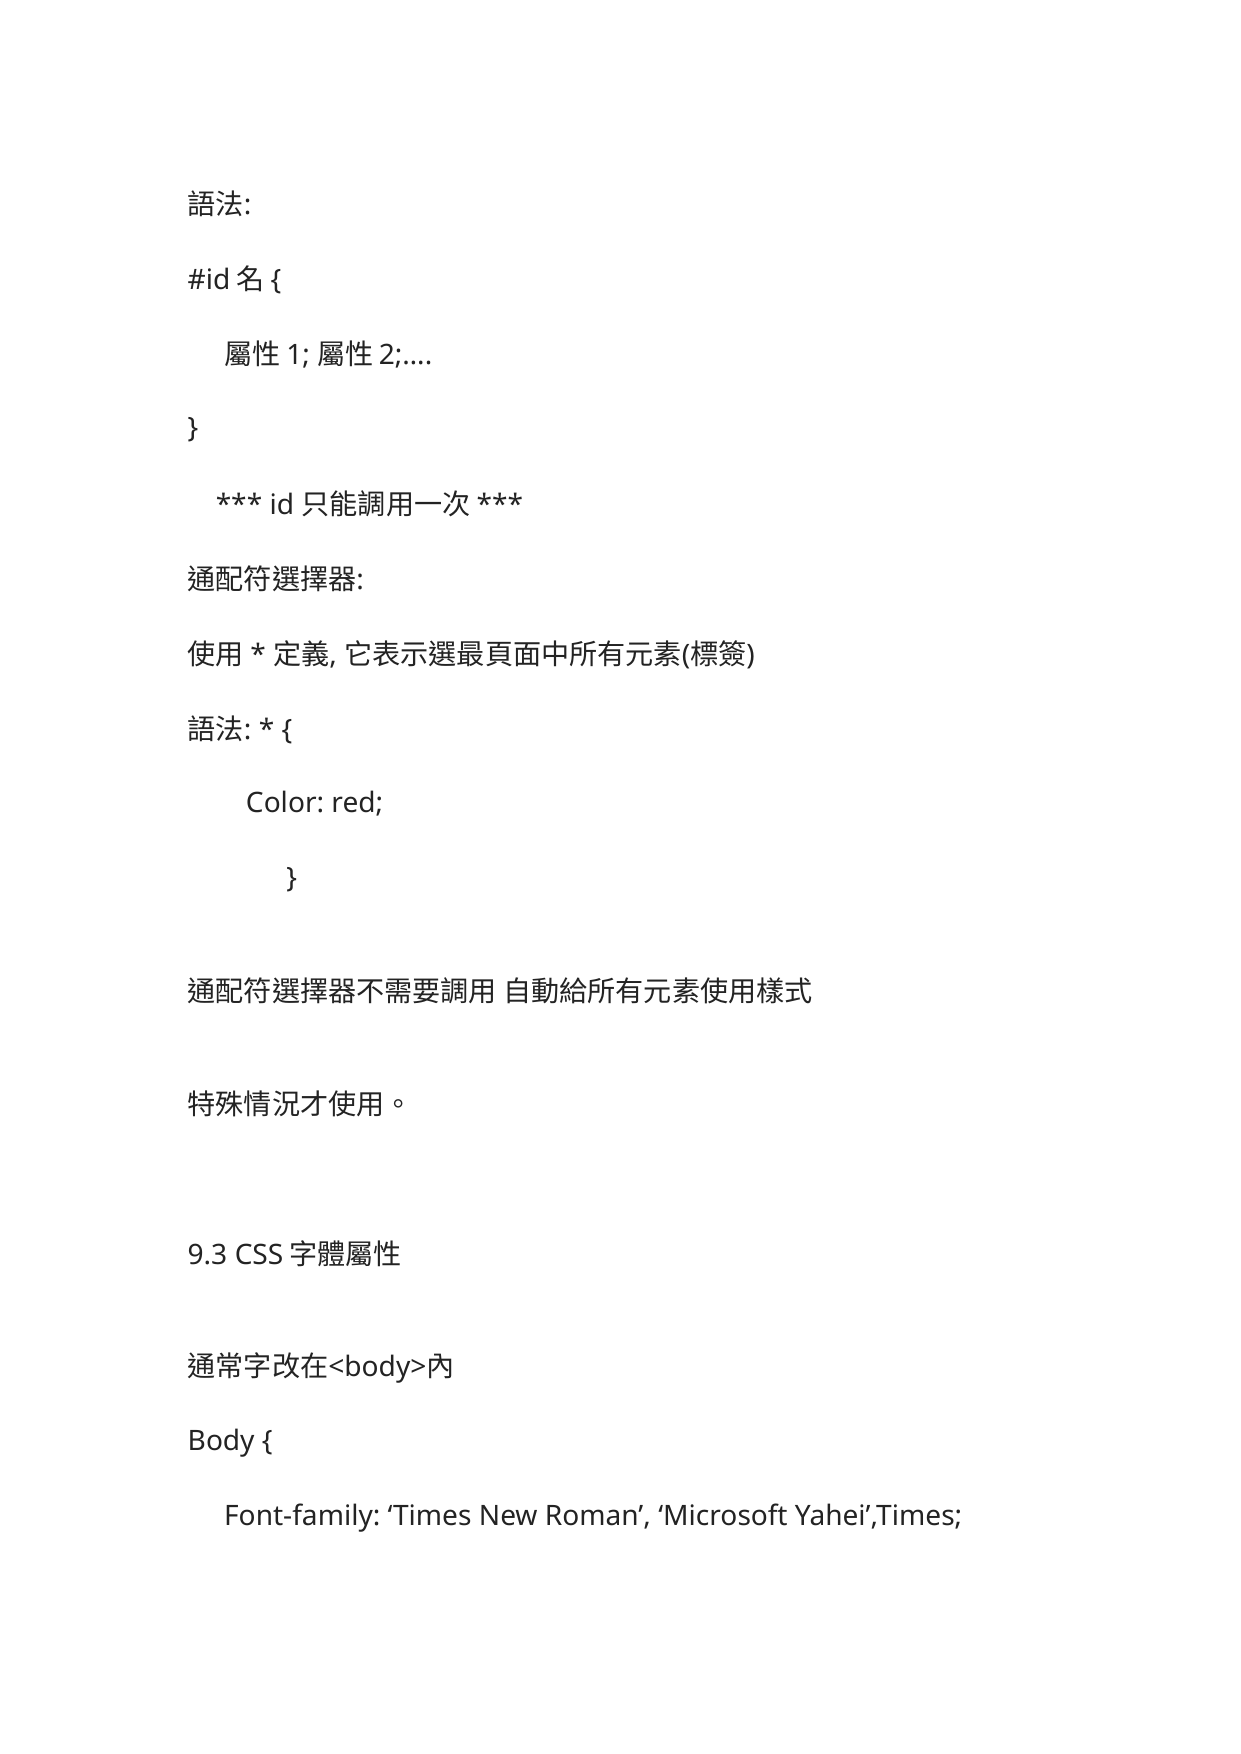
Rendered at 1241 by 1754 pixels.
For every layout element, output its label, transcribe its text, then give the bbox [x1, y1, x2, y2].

text } [187, 389, 1053, 464]
text 通常字改在<body>內 [187, 1327, 1053, 1402]
text Font-family: ‘Times New Roman’, ‘Microsoft Yahei’,Times; [187, 1477, 1053, 1552]
text } [187, 839, 1053, 914]
text 特殊情況才使用。 [187, 1064, 1053, 1139]
text 語法: * { [187, 689, 1053, 764]
text 通配符選擇器不需要調用 自動給所有元素使用樣式 [187, 952, 1053, 1027]
text 通配符選擇器: [187, 539, 1053, 614]
text *** id 只能調用一次 *** [187, 464, 1053, 539]
text 9.3 CSS字體屬性 [187, 1214, 1053, 1289]
text 使用 * 定義, 它表示選最頁面中所有元素(標簽) [187, 614, 1053, 689]
text 屬性1; 屬性2;…. [187, 314, 1053, 389]
text Body { [187, 1402, 1053, 1477]
text 語法: [187, 164, 1053, 239]
text #id名 { [187, 239, 1053, 314]
text Color: red; [187, 764, 1053, 839]
